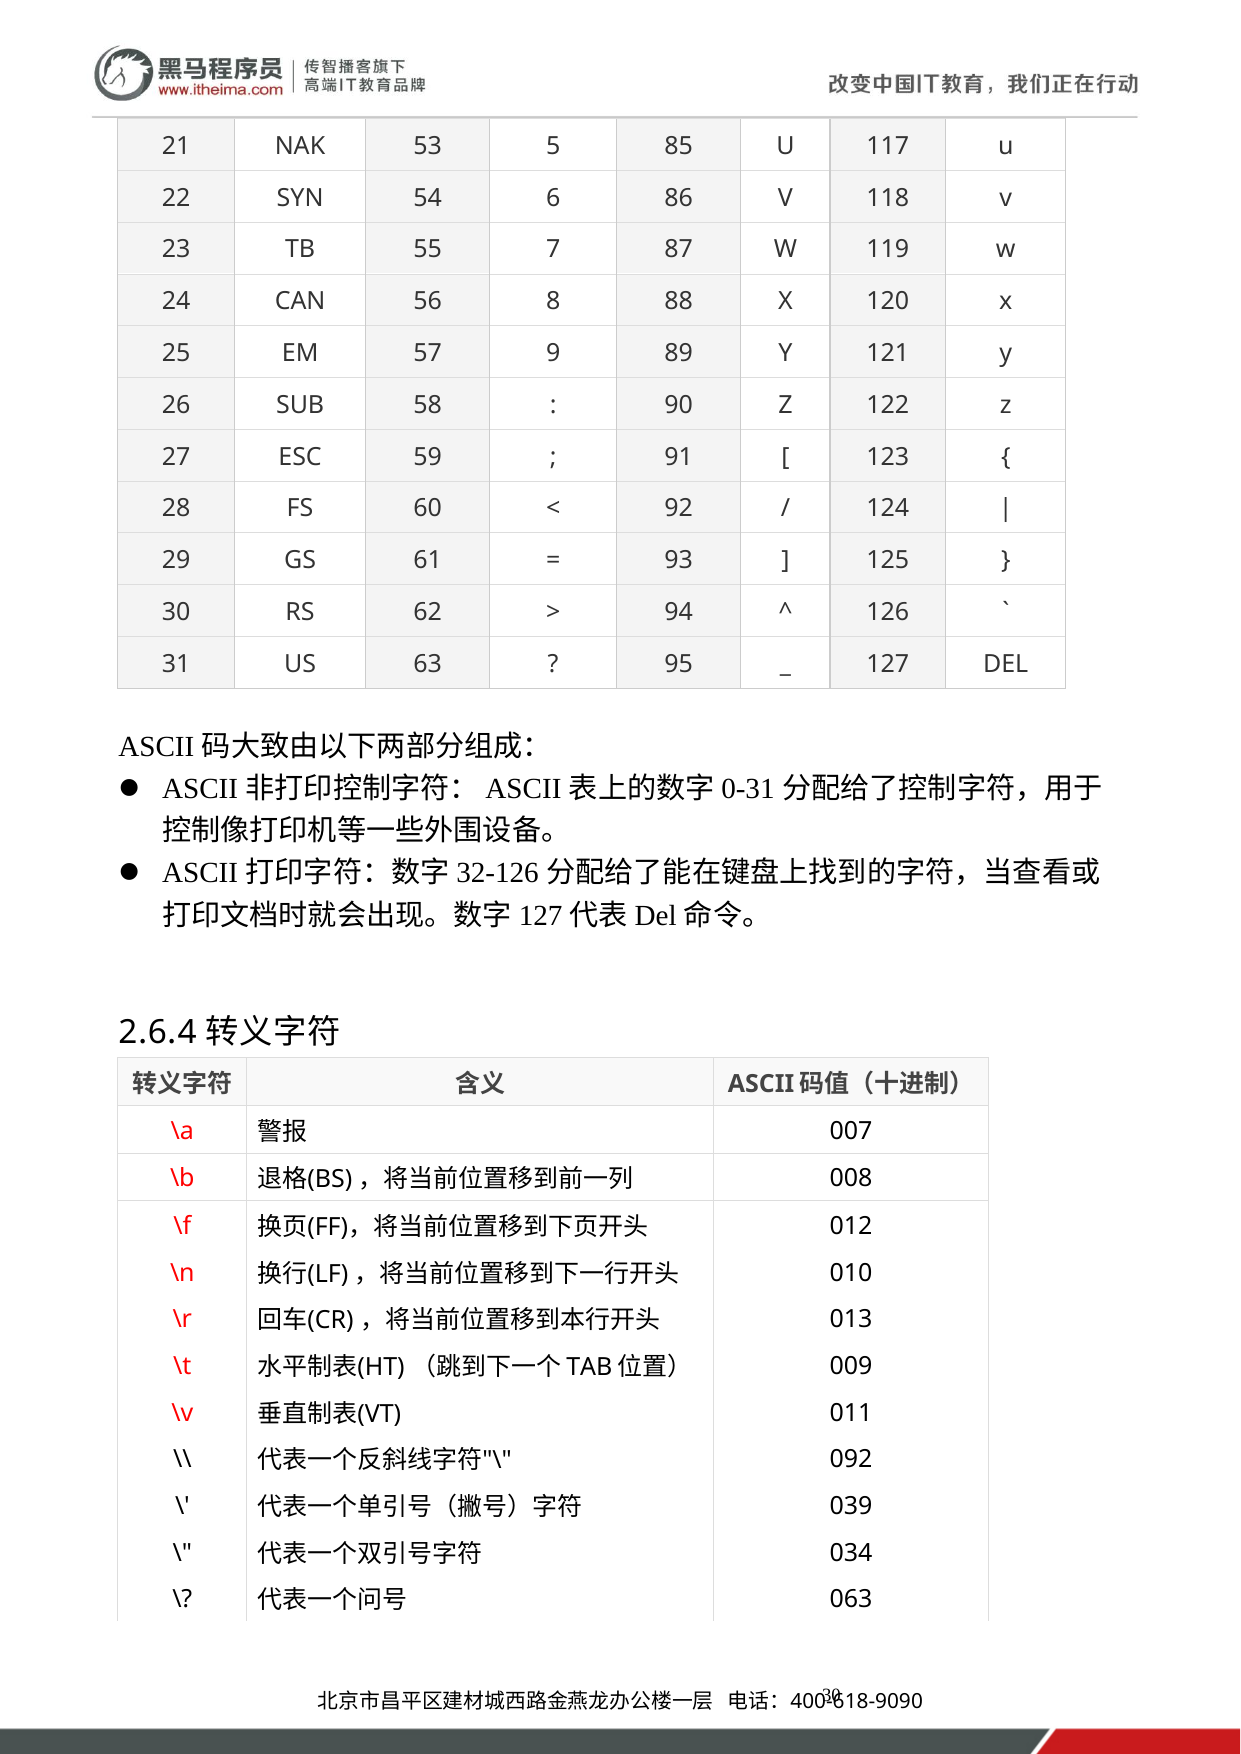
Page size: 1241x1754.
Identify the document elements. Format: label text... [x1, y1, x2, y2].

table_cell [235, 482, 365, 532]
list ASCII 非打印控制字符： ASCII 表上的数字 0-31 分配给了控制字符，用于控制像打印机等一些外围设备。 [118, 764, 1122, 849]
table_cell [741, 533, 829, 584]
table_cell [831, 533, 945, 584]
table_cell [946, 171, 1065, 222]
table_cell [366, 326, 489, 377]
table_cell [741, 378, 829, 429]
list ASCII 打印字符：数字 32-126 分配给了能在键盘上找到的字符，当查看或打印文档时就会出现。数字 127 代表 Del 命令。 [118, 849, 1122, 934]
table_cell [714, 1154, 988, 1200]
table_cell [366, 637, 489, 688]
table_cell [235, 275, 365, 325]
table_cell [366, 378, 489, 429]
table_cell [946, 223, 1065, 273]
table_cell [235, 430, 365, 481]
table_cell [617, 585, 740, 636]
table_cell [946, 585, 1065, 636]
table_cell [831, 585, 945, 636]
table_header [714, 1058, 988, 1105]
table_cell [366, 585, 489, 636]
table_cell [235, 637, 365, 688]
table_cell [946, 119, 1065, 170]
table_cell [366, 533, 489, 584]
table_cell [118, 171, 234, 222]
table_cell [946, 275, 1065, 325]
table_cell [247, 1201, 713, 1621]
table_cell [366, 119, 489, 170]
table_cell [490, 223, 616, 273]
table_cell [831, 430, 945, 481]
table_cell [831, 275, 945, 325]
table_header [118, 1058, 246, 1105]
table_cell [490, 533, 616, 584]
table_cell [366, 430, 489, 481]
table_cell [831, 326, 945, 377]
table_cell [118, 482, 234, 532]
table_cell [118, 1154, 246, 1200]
text ASCII 码大致由以下两部分组成： [118, 722, 1122, 764]
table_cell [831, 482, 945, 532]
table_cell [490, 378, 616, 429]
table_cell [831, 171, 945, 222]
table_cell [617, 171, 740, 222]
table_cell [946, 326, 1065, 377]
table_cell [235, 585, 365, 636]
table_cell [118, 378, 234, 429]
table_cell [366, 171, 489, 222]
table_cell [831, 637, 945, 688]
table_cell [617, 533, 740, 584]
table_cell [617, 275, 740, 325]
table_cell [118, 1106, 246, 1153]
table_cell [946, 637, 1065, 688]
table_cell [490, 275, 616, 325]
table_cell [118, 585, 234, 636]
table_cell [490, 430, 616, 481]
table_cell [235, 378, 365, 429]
text 2.6.4 转义字符 [118, 1005, 1122, 1053]
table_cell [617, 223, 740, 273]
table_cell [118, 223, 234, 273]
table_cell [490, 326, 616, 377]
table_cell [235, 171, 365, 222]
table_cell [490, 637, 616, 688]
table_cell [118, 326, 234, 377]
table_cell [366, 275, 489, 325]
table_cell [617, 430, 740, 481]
picture [0, 1669, 1241, 1754]
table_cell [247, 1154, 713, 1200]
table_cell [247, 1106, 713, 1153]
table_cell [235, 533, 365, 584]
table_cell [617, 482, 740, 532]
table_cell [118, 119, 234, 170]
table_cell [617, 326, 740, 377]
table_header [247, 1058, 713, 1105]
picture [0, 0, 1241, 125]
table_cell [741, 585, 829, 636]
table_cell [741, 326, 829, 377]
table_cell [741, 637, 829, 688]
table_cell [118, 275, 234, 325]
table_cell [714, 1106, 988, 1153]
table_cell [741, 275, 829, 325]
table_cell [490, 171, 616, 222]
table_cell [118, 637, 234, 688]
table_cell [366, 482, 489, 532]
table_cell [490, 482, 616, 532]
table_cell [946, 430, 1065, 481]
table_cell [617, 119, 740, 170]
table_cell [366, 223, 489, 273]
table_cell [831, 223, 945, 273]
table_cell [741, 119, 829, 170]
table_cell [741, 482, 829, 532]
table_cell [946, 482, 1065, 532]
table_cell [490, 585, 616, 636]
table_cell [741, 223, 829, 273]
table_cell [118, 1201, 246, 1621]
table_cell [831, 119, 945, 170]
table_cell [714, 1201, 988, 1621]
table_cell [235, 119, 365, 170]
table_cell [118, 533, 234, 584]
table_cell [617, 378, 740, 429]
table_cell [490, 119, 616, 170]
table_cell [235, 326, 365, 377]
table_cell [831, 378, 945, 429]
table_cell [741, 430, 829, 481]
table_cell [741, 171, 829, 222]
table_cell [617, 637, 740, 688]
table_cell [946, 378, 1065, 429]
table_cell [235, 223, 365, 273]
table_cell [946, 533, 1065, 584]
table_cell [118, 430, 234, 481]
